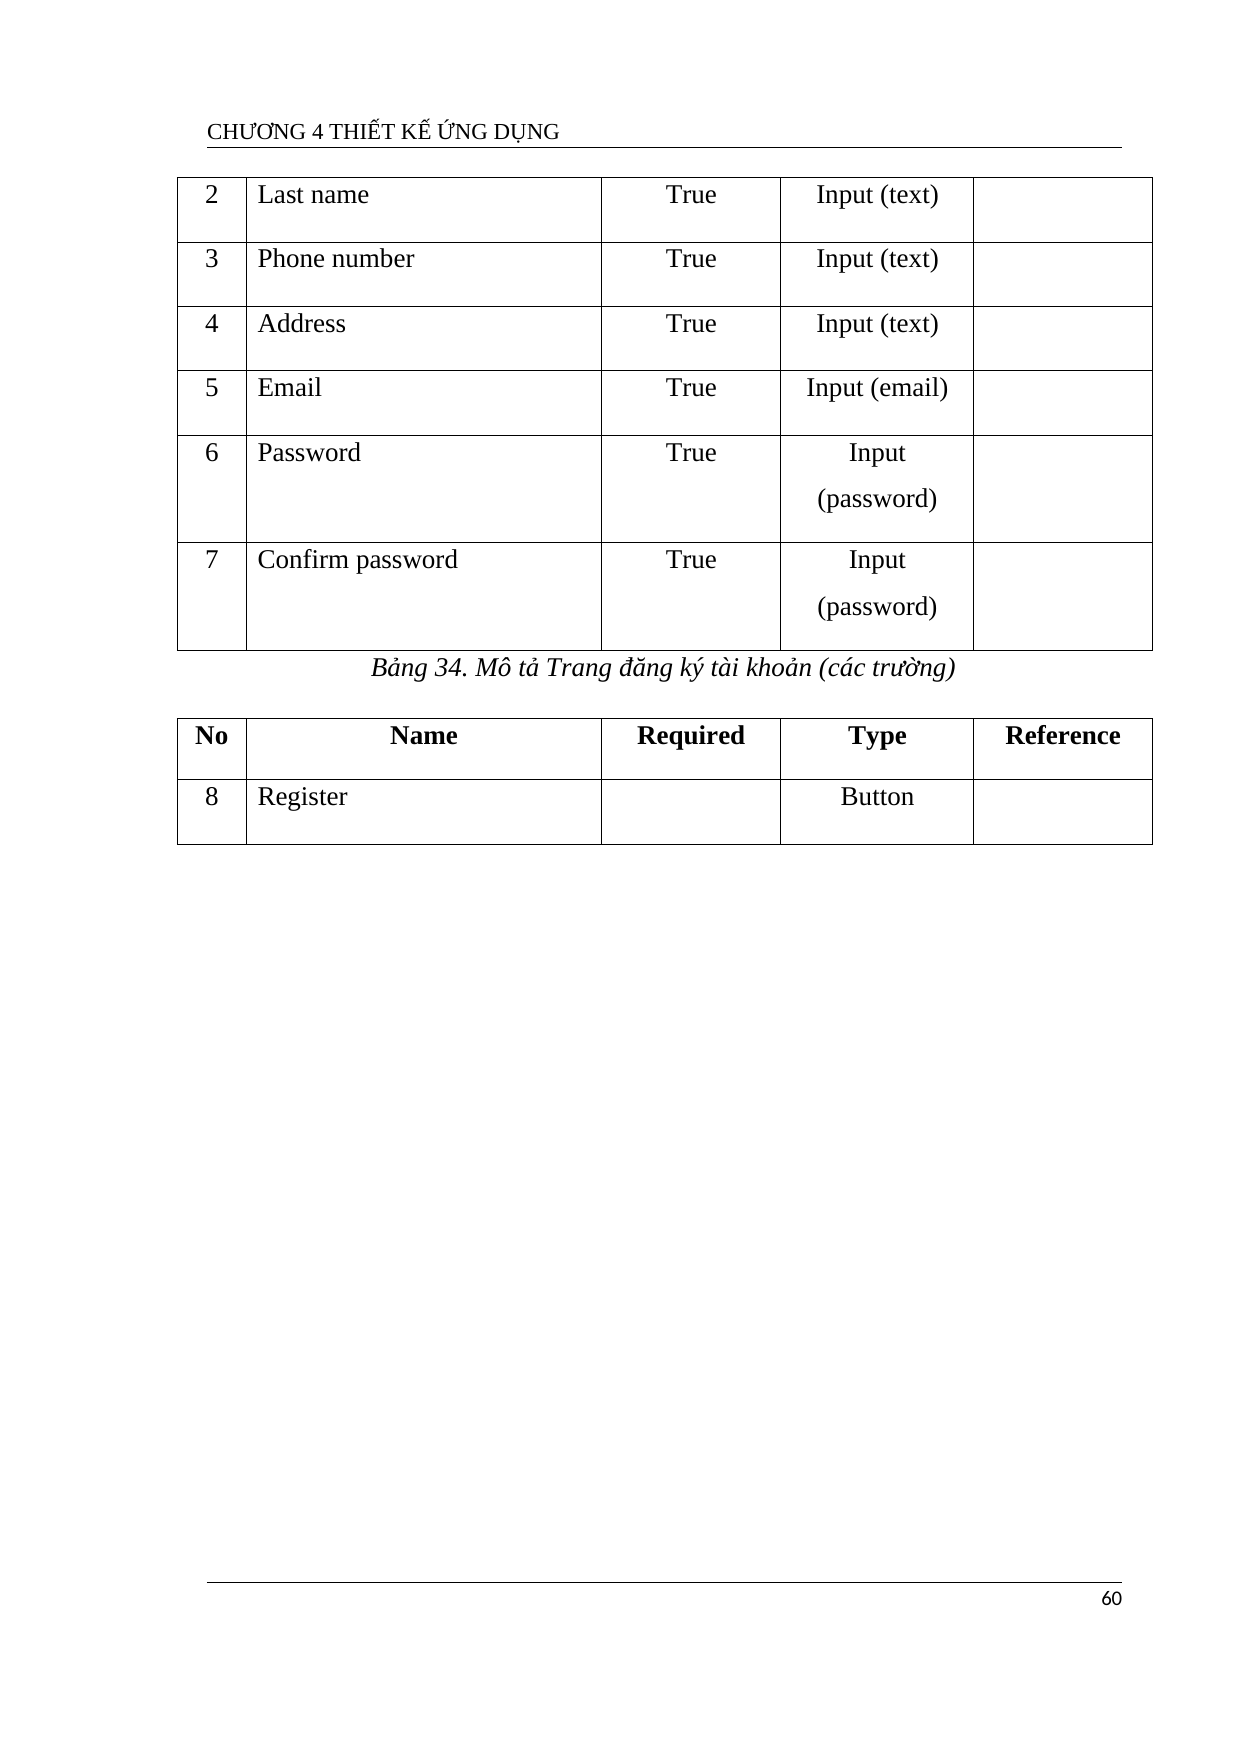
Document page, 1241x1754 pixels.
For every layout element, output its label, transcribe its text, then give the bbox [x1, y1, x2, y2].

table_cell 6 [178, 436, 246, 542]
table_cell 2 [178, 178, 246, 242]
table_header Type [781, 719, 973, 779]
table_cell [974, 371, 1152, 435]
table_cell True [602, 371, 780, 435]
table_cell Address [247, 307, 601, 370]
table_header Reference [974, 719, 1152, 779]
table_cell Confirm password [247, 543, 601, 650]
table_cell Phone number [247, 243, 601, 306]
table_header Name [247, 719, 601, 779]
table_cell 4 [178, 307, 246, 370]
table_cell 7 [178, 543, 246, 650]
table_cell Email [247, 371, 601, 435]
table_cell [974, 543, 1152, 650]
table_cell Password [247, 436, 601, 542]
table_cell Last name [247, 178, 601, 242]
table_header Required [602, 719, 780, 779]
table_cell Input (text) [781, 178, 973, 242]
table_cell 5 [178, 371, 246, 435]
table_cell [974, 243, 1152, 306]
table_cell [974, 436, 1152, 542]
table_cell Input (password) [781, 436, 973, 542]
table_cell True [602, 178, 780, 242]
table_cell [974, 307, 1152, 370]
table_cell True [602, 243, 780, 306]
table_cell True [602, 543, 780, 650]
table_cell Button [781, 780, 973, 843]
table_cell True [602, 436, 780, 542]
table_cell Input (text) [781, 307, 973, 370]
table_cell Input (email) [781, 371, 973, 435]
table_cell 8 [178, 780, 246, 843]
table_cell Input (password) [781, 543, 973, 650]
text Bảng 34. Mô tả Trang đăng ký tài khoản (các trường) [207, 651, 1122, 682]
table_header No [178, 719, 246, 779]
table_cell [974, 780, 1152, 843]
table_cell [974, 178, 1152, 242]
table_cell Register [247, 780, 601, 843]
table_cell Input (text) [781, 243, 973, 306]
table_cell True [602, 307, 780, 370]
table_cell 3 [178, 243, 246, 306]
table_cell [602, 780, 780, 843]
